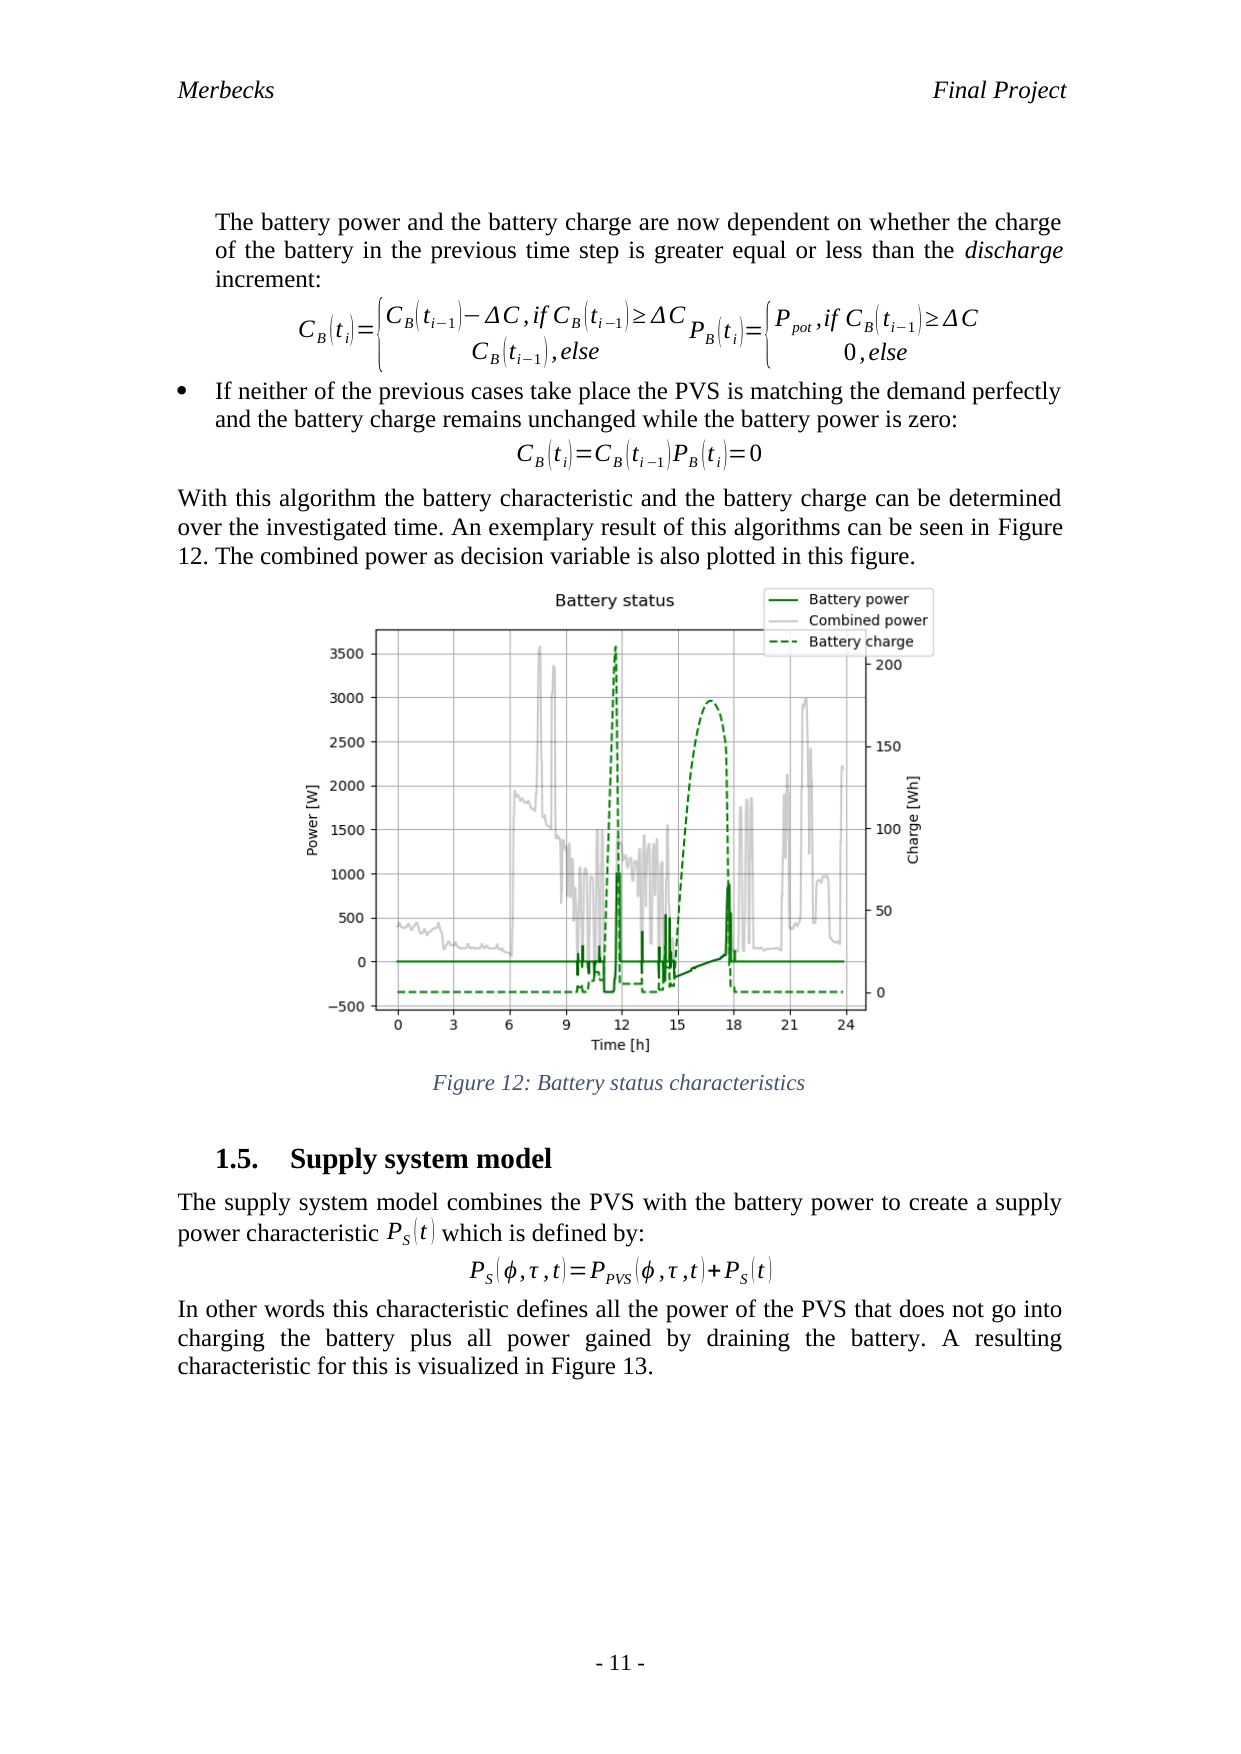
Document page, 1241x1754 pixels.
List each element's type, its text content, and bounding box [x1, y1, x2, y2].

list If neither of the previous cases take place the PVS is matching the demand perfectly and the battery charge remains unchanged while the battery power is zero: [177, 376, 1063, 433]
list The battery power and the battery charge are now dependent on whether the charge of the battery in the previous time step is greater equal or less than the discharge increment: [215, 207, 1063, 293]
text In other words this characteristic defines all the power of the PVS that does not go into charging the battery plus all power gained by draining the battery. A resulting characteristic for this is visualized in Figure 13. [177, 1294, 1063, 1380]
text Figure 12: Battery status characteristics [177, 1069, 1063, 1095]
picture [297, 581, 940, 1063]
text The supply system model combines the PVS with the battery power to create a supply power characteristic which is defined by: [177, 1187, 1063, 1248]
subtitle Supply system model [215, 1141, 1063, 1174]
text With this algorithm the battery characteristic and the battery charge can be determined over the investigated time. An exemplary result of this algorithms can be seen in Figure 12. The combined power as decision variable is also plotted in this figure. [177, 483, 1063, 569]
